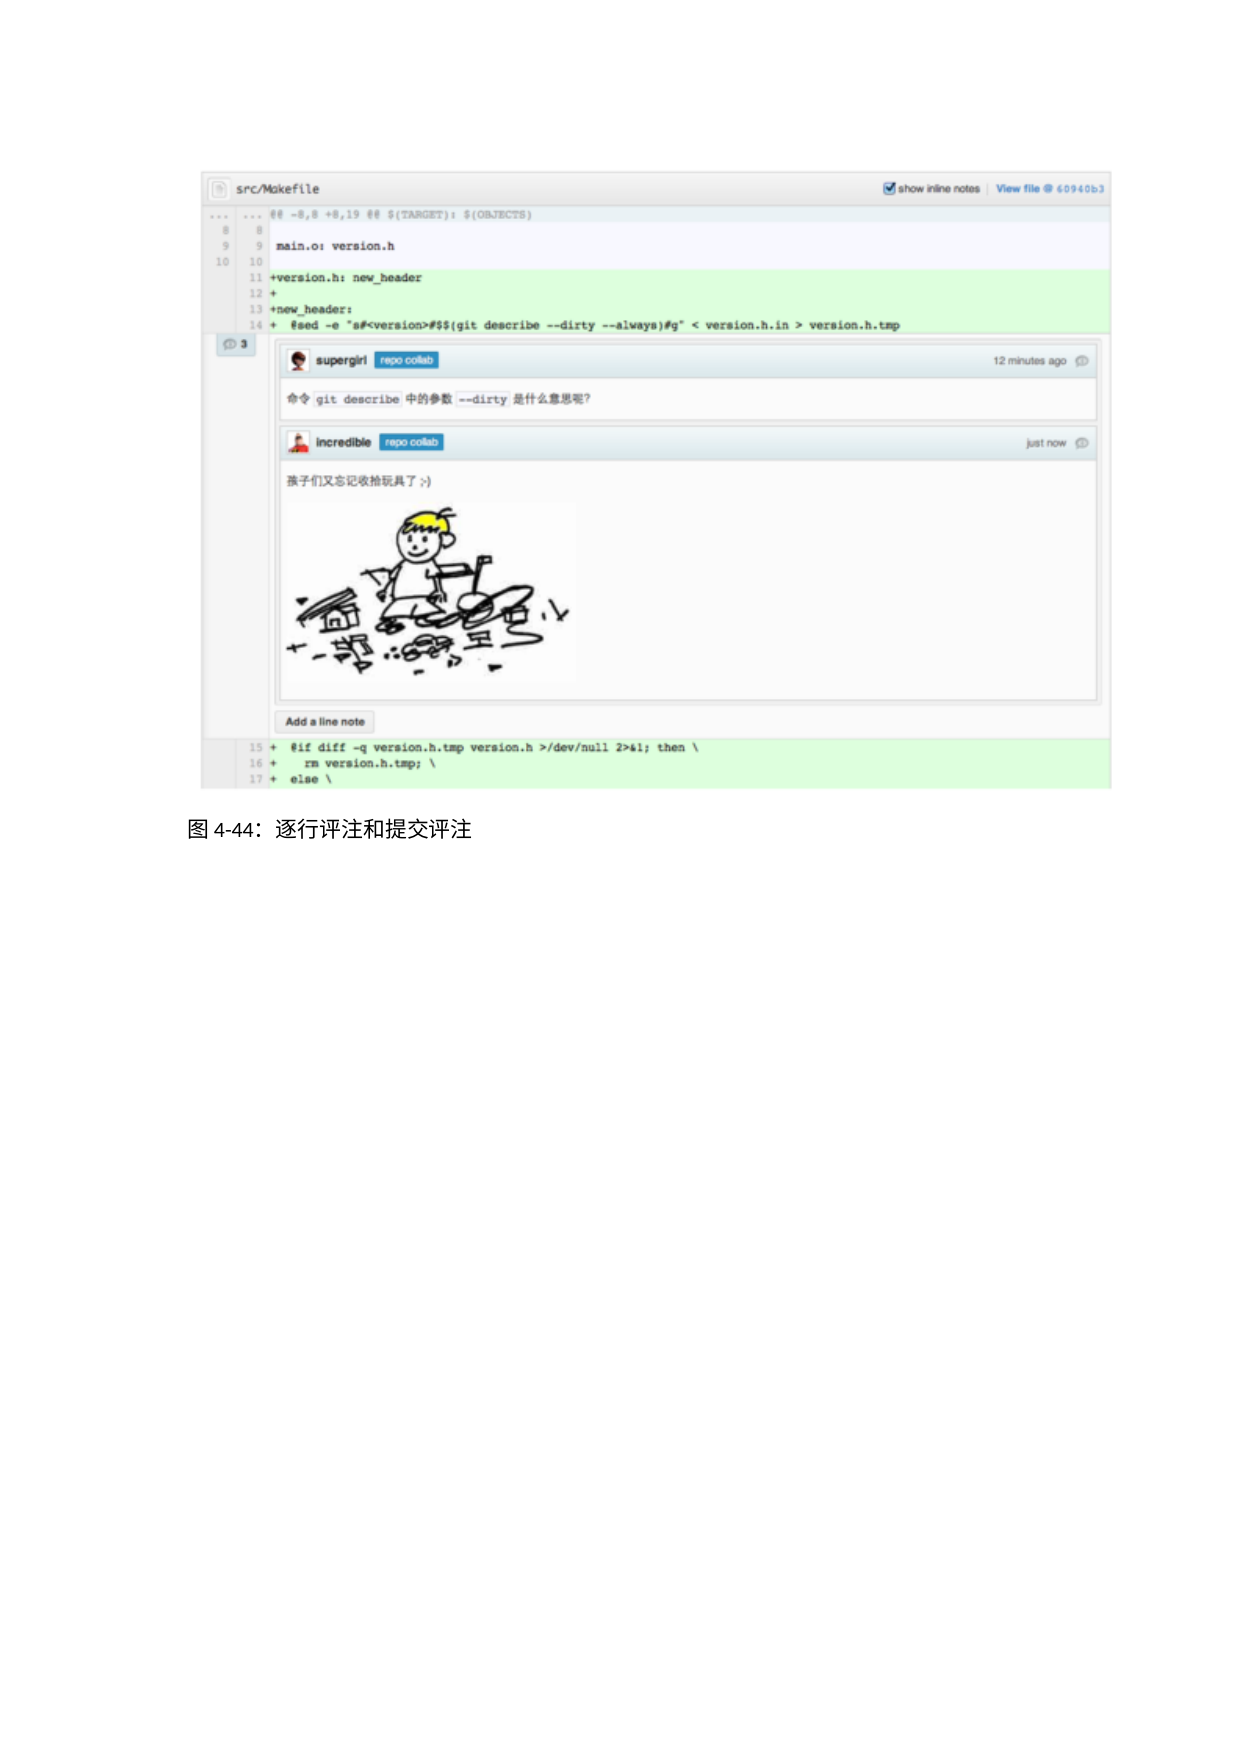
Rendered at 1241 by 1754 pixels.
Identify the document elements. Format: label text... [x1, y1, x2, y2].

picture [187, 162, 1125, 792]
text 图4-44：逐行评注和提交评注 [187, 812, 1053, 844]
